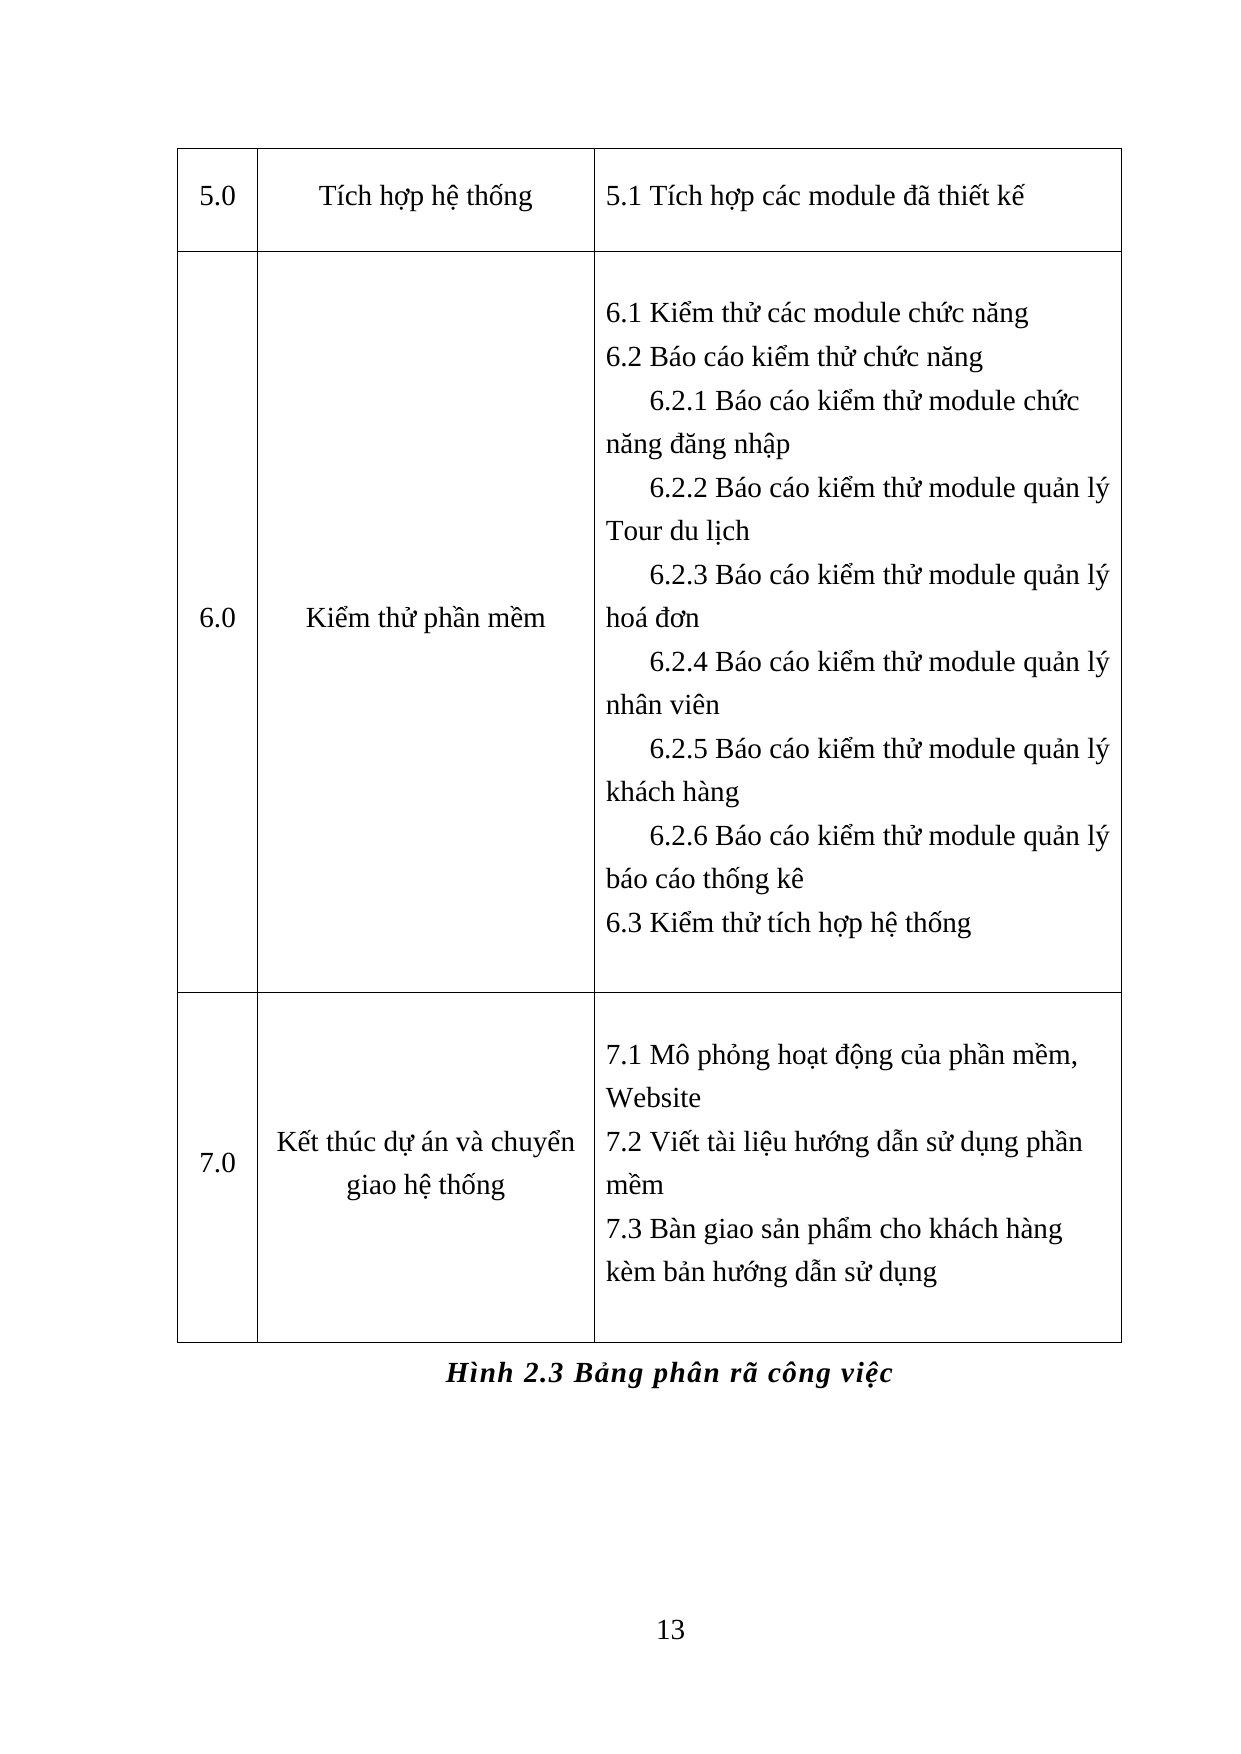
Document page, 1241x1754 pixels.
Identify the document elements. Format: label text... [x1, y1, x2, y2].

table_cell 5.1 Tích hợp các module đã thiết kế [595, 149, 1121, 251]
table_cell Tích hợp hệ thống [258, 149, 594, 251]
table_cell Kiểm thử phần mềm [258, 252, 594, 992]
table_cell 7.0 [178, 993, 257, 1342]
table_cell 6.1 Kiểm thử các module chức năng 6.2 Báo cáo kiểm thử chức năng 6.2.1 Báo cáo kiểm thử module chức năng đăng nhập 6.2.2 Báo cáo kiểm thử module quản lý Tour du lịch 6.2.3 Báo cáo kiểm thử module quản lý hoá đơn 6.2.4 Báo cáo kiểm thử module quản lý nhân viên 6.2.5 Báo cáo kiểm thử module quản lý khách hàng 6.2.6 Báo cáo kiểm thử module quản lý báo cáo thống kê 6.3 Kiểm thử tích hợp hệ thống [595, 252, 1121, 992]
subtitle Hình 2.3 Bảng phân rã công việc [177, 1355, 1122, 1389]
table_cell 6.0 [178, 252, 257, 992]
table_cell 5.0 [178, 149, 257, 251]
table_cell 7.1 Mô phỏng hoạt động của phần mềm, Website 7.2 Viết tài liệu hướng dẫn sử dụng phần mềm 7.3 Bàn giao sản phẩm cho khách hàng kèm bản hướng dẫn sử dụng [595, 993, 1121, 1342]
table_cell Kết thúc dự án và chuyển giao hệ thống [258, 993, 594, 1342]
